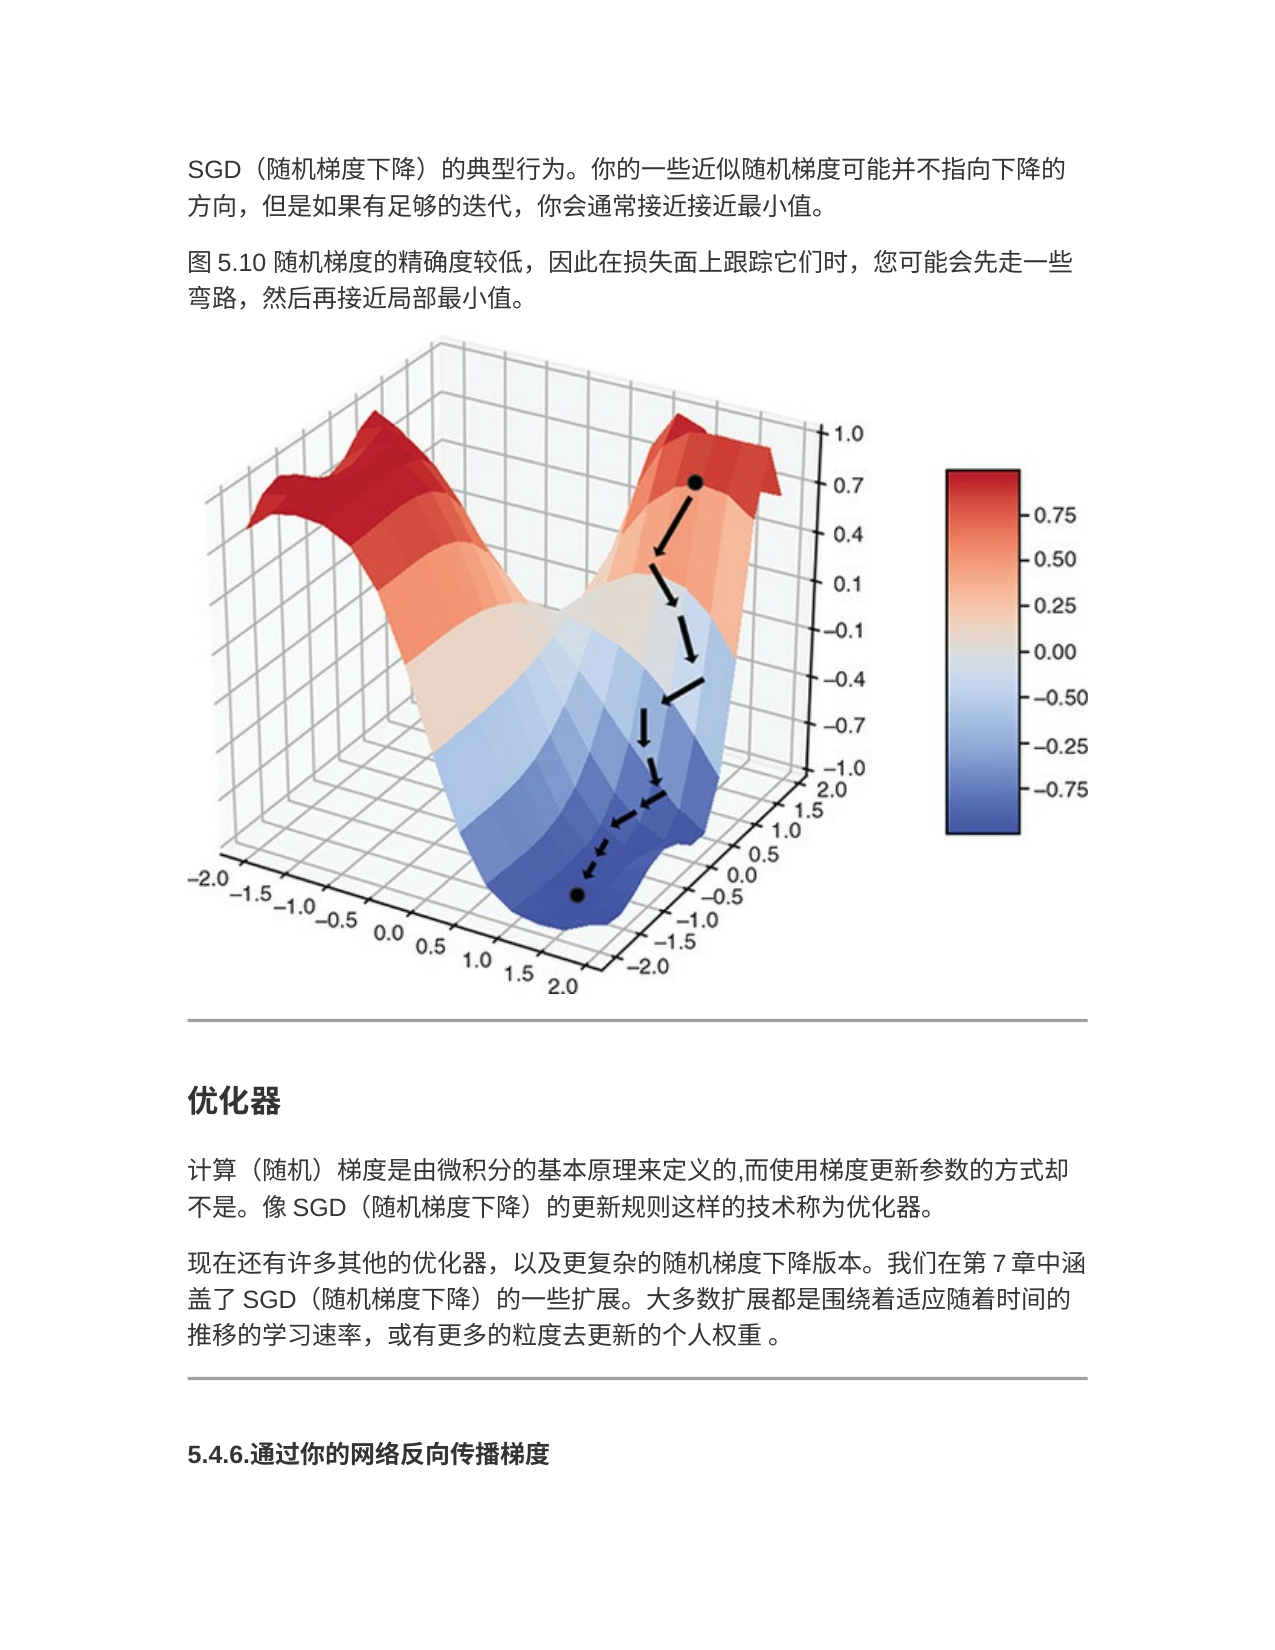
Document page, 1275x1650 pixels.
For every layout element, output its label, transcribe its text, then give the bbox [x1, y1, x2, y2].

text 5.4.6.通过你的网络反向传播梯度 [187, 1434, 1087, 1471]
text 计算（随机）梯度是由微积分的基本原理来定义的,而使用梯度更新参数的方式却不是。像SGD（随机梯度下降）的更新规则这样的技术称为优化器。 [187, 1151, 1087, 1223]
text 现在还有许多其他的优化器，以及更复杂的随机梯度下降版本。我们在第7章中涵盖了SGD（随机梯度下降）的一些扩展。大多数扩展都是围绕着适应随着时间的推移的学习速率，或有更多的粒度去更新的个人权重 。 [187, 1243, 1087, 1352]
text 优化器 [187, 1076, 1087, 1122]
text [187, 150, 1087, 222]
picture [187, 335, 1088, 994]
text 图5.10 随机梯度的精确度较低，因此在损失面上跟踪它们时，您可能会先走一些弯路，然后再接近局部最小值。 [187, 242, 1087, 315]
